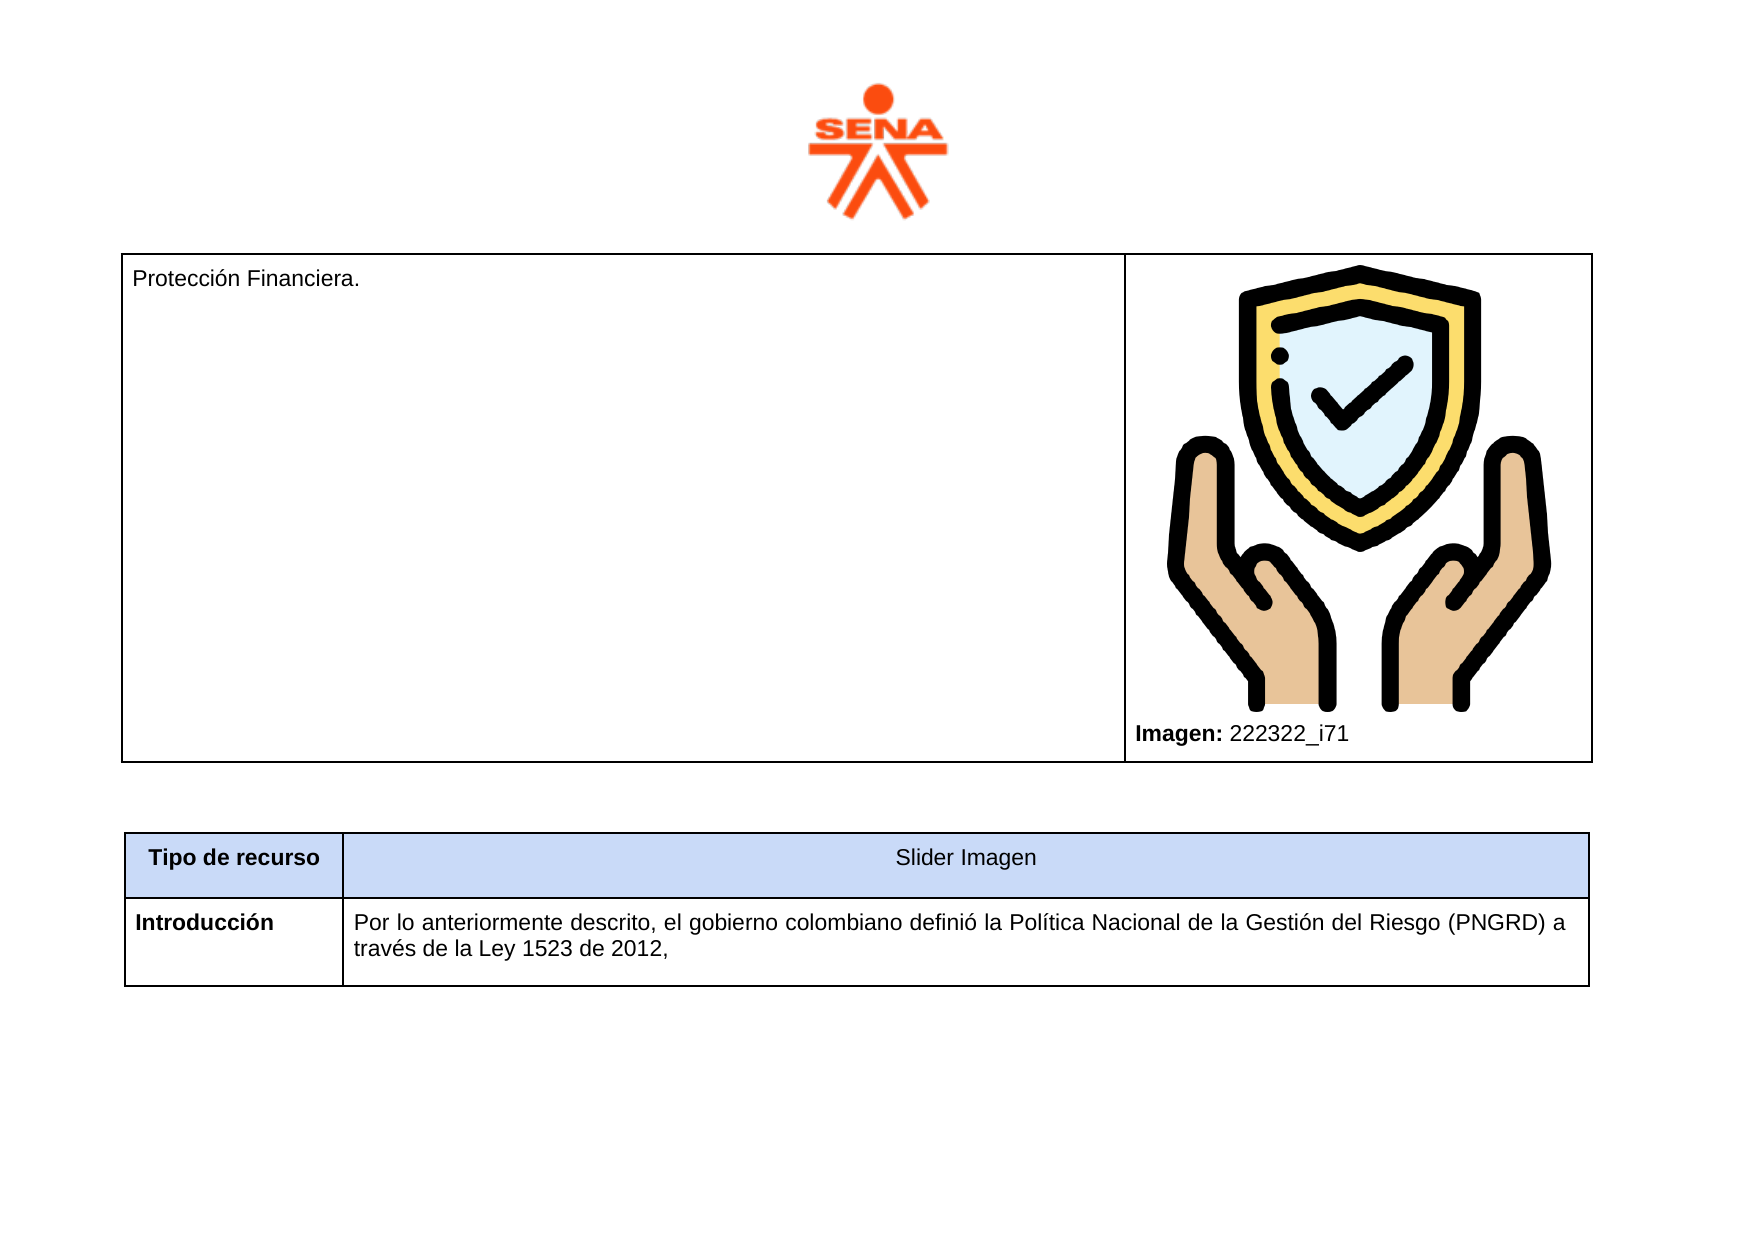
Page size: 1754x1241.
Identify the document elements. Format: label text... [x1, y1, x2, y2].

table_cell Protección Financiera. [123, 255, 1124, 761]
table_header Tipo de recurso [126, 834, 342, 897]
table_cell Por lo anteriormente descrito, el gobierno colombiano definió la Política Nacional de la Gestión del Riesgo (PNGRD) a través de la Ley 1523 de 2012, [344, 899, 1588, 985]
picture [796, 75, 958, 227]
table_cell Imagen: 222322_i71 [1126, 255, 1591, 761]
picture [1135, 265, 1581, 712]
table_cell Introducción [126, 899, 342, 985]
table_header Slider Imagen [344, 834, 1588, 897]
